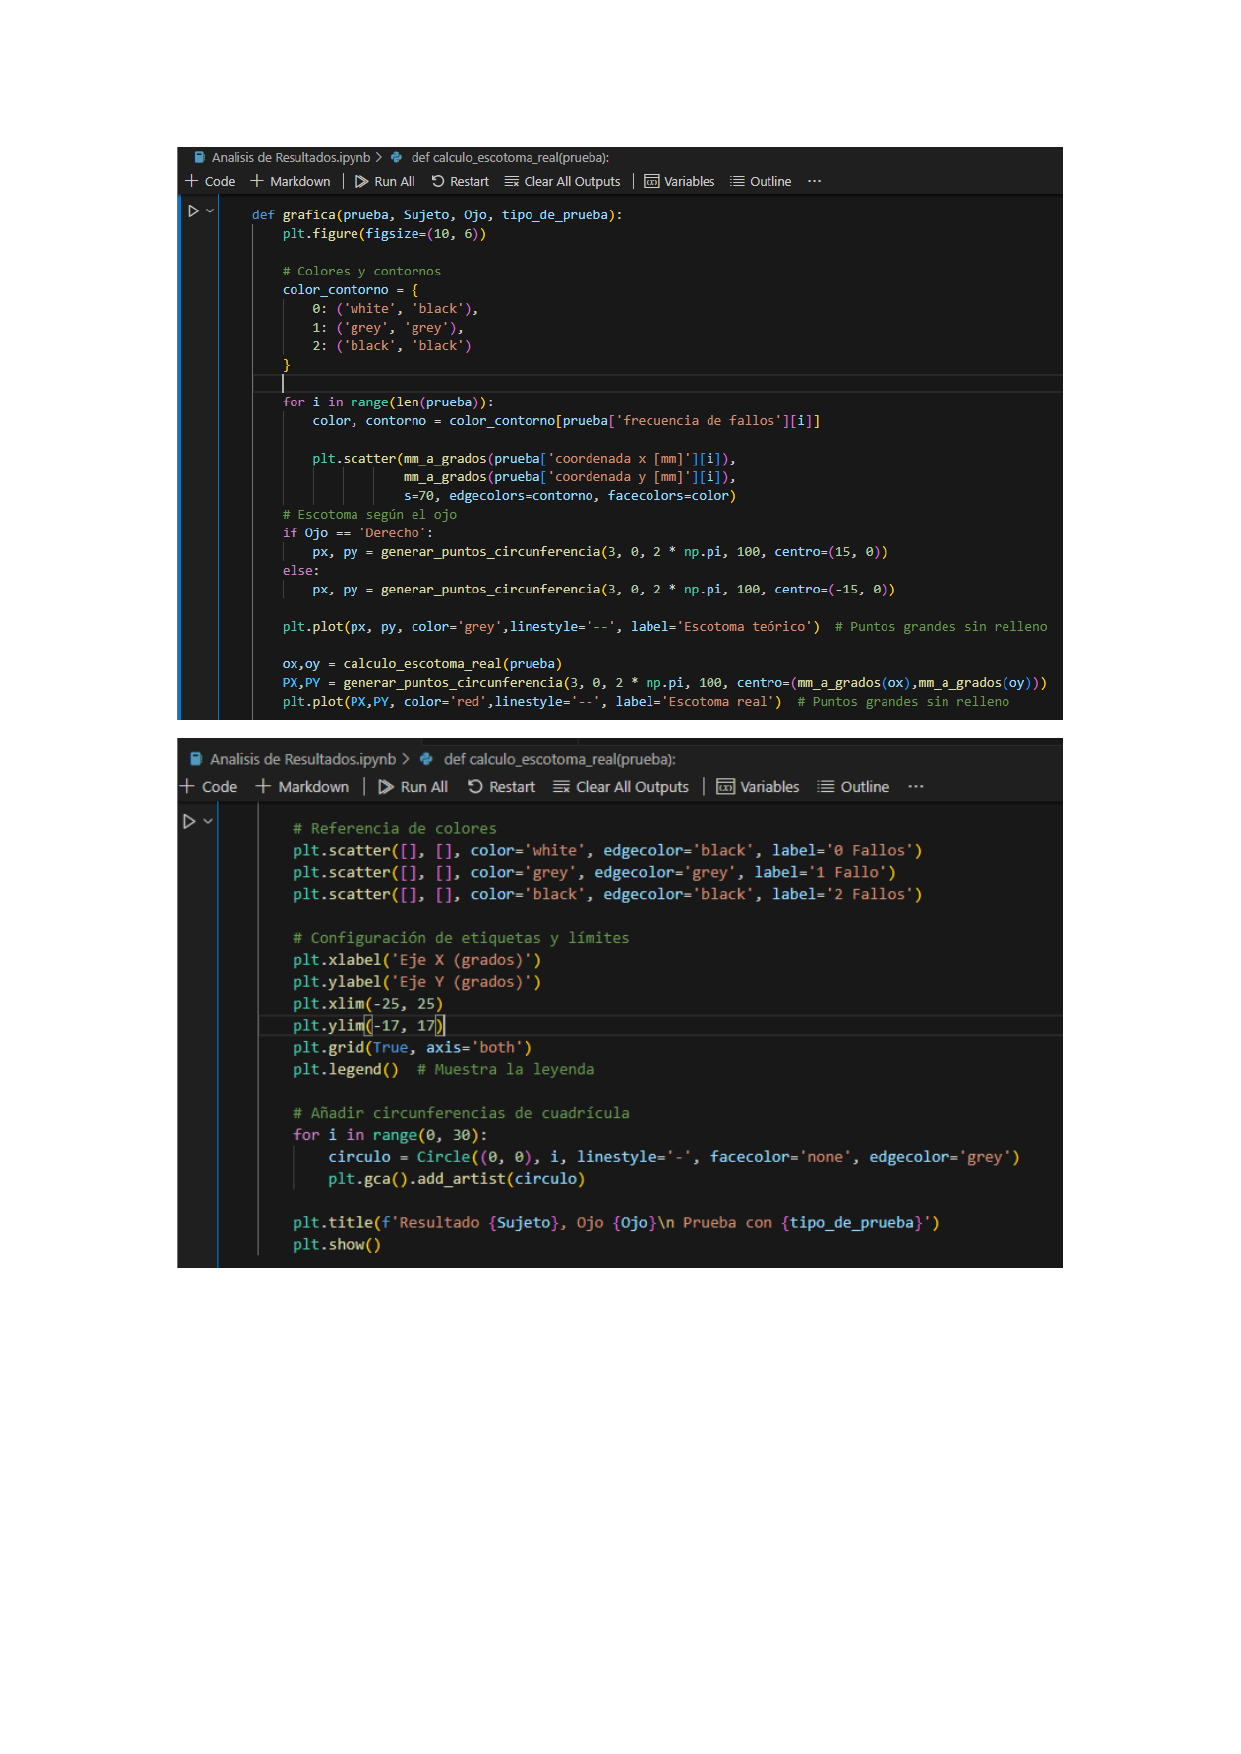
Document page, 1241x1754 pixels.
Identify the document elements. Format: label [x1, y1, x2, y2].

picture [177, 147, 1063, 720]
picture [177, 738, 1063, 1268]
